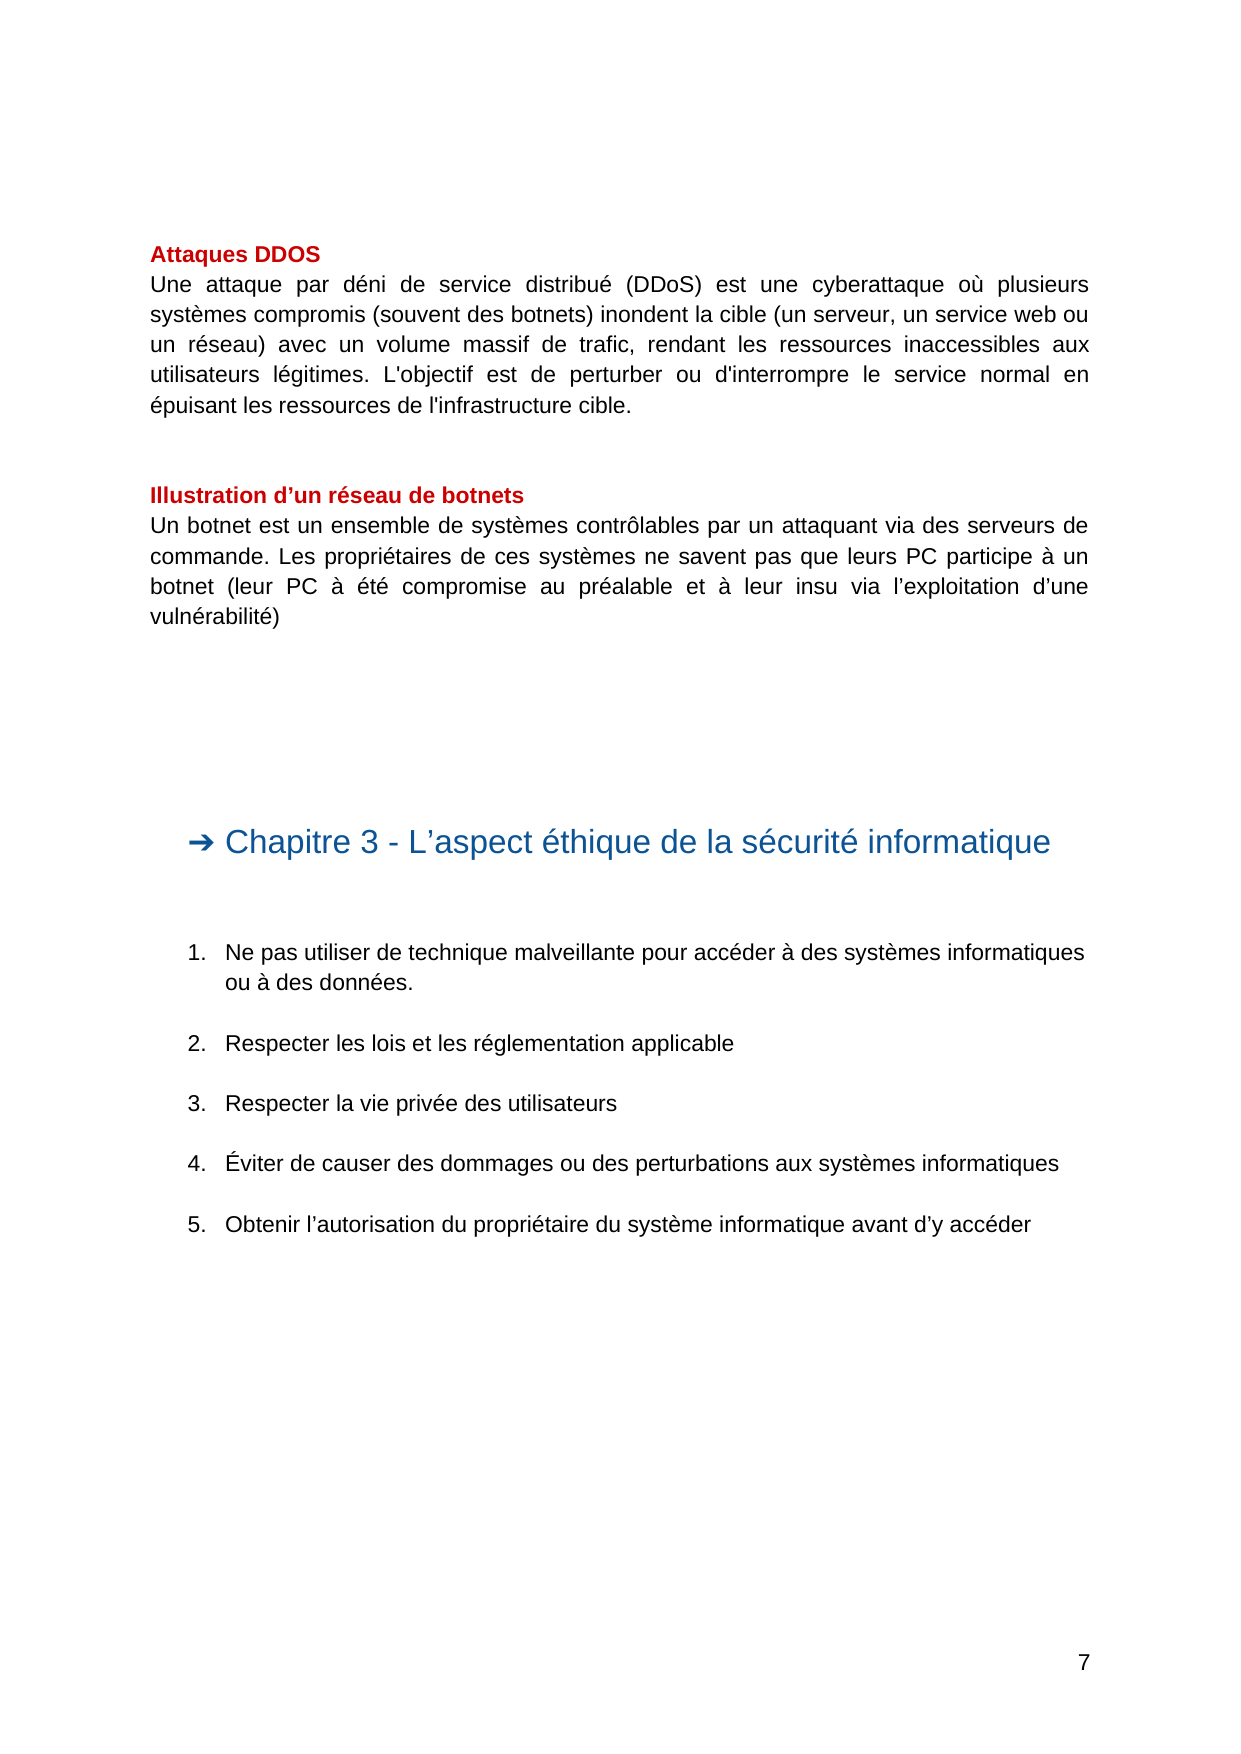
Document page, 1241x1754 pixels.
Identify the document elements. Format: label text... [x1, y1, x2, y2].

list Éviter de causer des dommages ou des perturbations aux systèmes informatiques [187, 1150, 1090, 1177]
text Illustration d’un réseau de botnets [150, 482, 1090, 509]
text Un botnet est un ensemble de systèmes contrôlables par un attaquant via des serveurs de commande. Les propriétaires de ces systèmes ne savent pas que leurs PC participe à un botnet (leur PC à été compromise au préalable et à leur insu via l’exploitation d’une vulnérabilité) [150, 512, 1090, 629]
list Ne pas utiliser de technique malveillante pour accéder à des systèmes informatiques ou à des données. [187, 939, 1090, 996]
text Attaques DDOS [150, 241, 1090, 267]
text Une attaque par déni de service distribué (DDoS) est une cyberattaque où plusieurs systèmes compromis (souvent des botnets) inondent la cible (un serveur, un service web ou un réseau) avec un volume massif de trafic, rendant les ressources inaccessibles aux utilisateurs légitimes. L'objectif est de perturber ou d'interrompre le service normal en épuisant les ressources de l'infrastructure cible. [150, 271, 1090, 418]
list Respecter la vie privée des utilisateurs [187, 1090, 1090, 1116]
subtitle Chapitre 3 - L’aspect éthique de la sécurité informatique [187, 822, 1090, 860]
list Respecter les lois et les réglementation applicable [187, 1029, 1090, 1056]
list Obtenir l’autorisation du propriétaire du système informatique avant d’y accéder [187, 1211, 1090, 1237]
